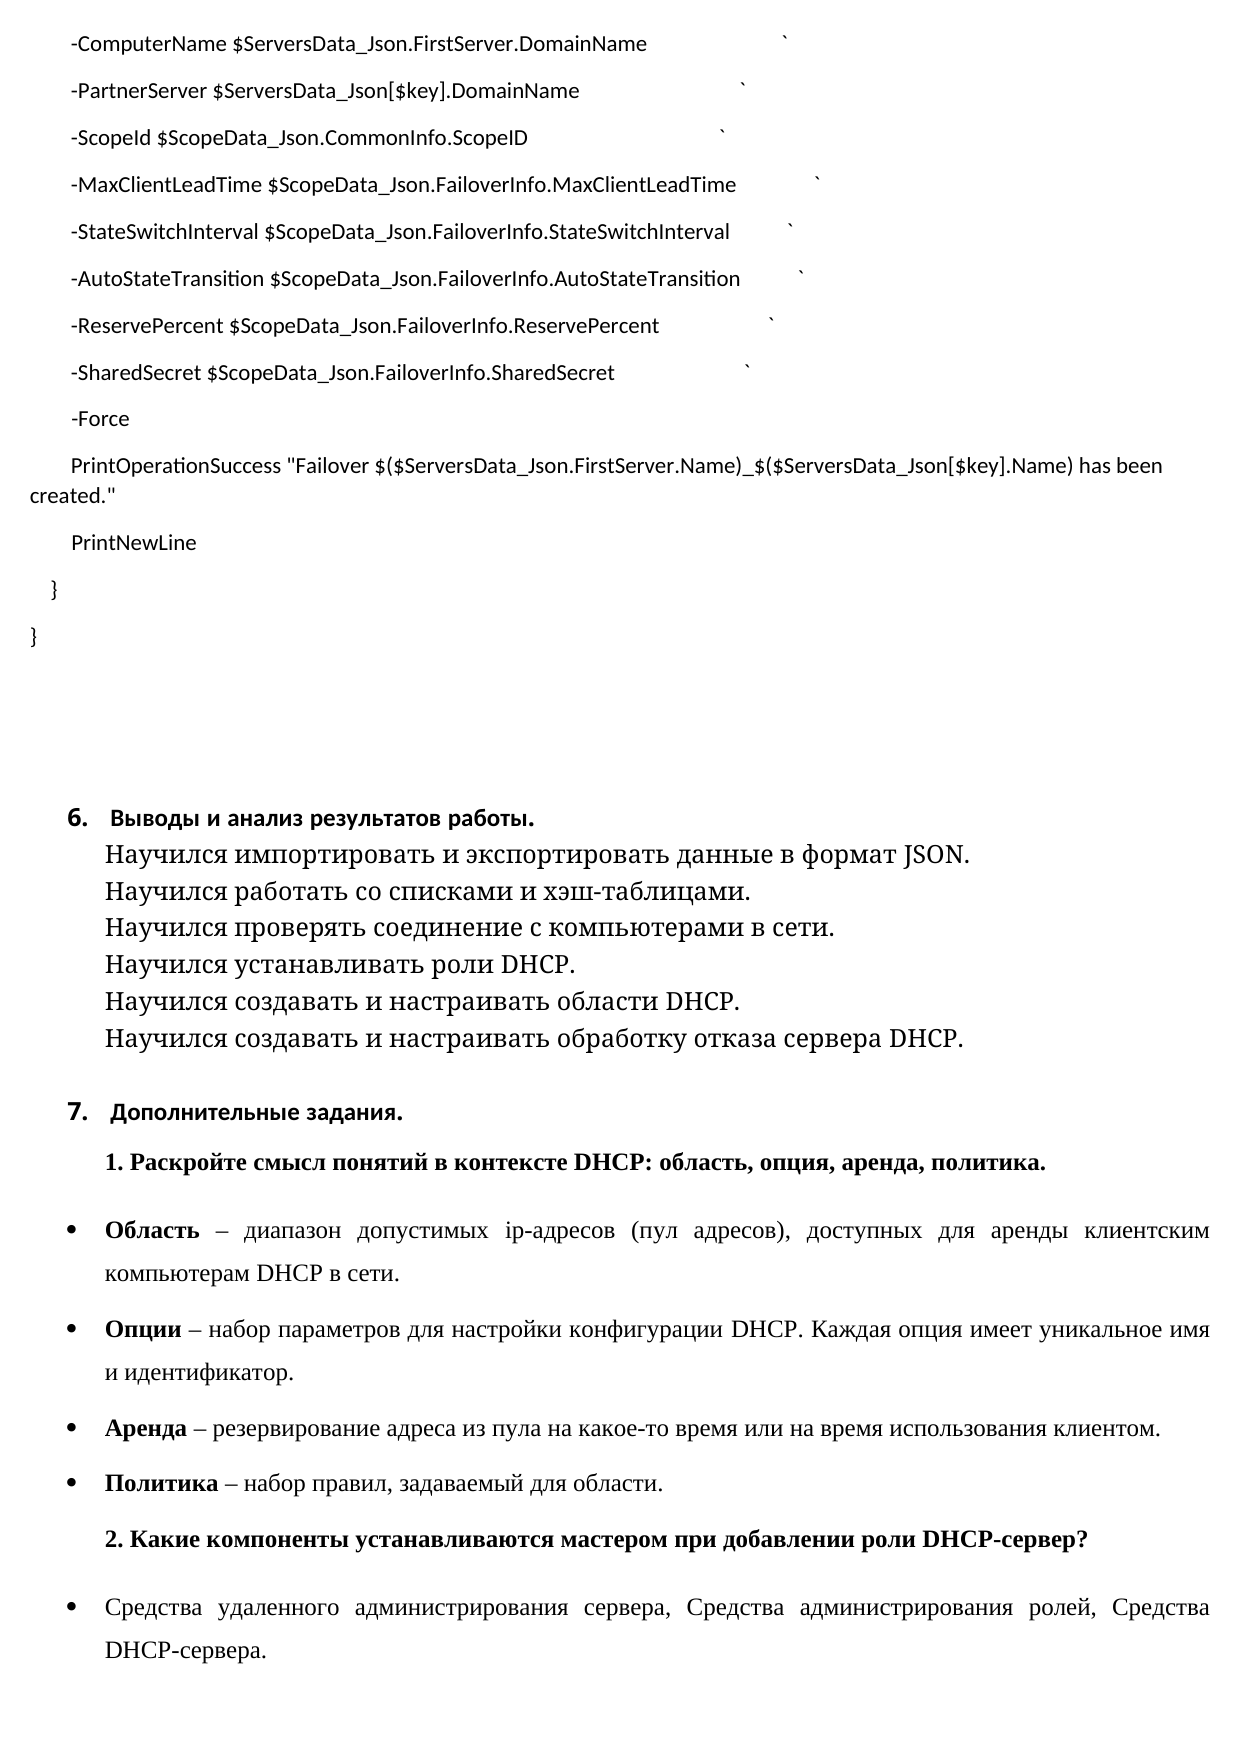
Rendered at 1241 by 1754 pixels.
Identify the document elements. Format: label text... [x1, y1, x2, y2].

text -StateSwitchInterval $ScopeData_Json.FailoverInfo.StateSwitchInterval ` [29, 217, 1211, 245]
list Научился проверять соединение с компьютерами в сети. Научился устанавливать роли DHCP. [104, 910, 1211, 981]
text 2. Какие компоненты устанавливаются мастером при добавлении роли DHCP-сервер? [104, 1524, 1211, 1553]
list Научился создавать и настраивать обработку отказа сервера DHCP. [104, 1020, 1211, 1054]
text -ComputerName $ServersData_Json.FirstServer.DomainName ` [29, 29, 1211, 58]
list Аренда – резервирование адреса из пула на какое-то время или на время использования клиентом. [67, 1413, 1211, 1442]
text -ScopeId $ScopeData_Json.CommonInfo.ScopeID ` [29, 123, 1211, 151]
text } [29, 575, 1211, 603]
text PrintNewLine [29, 528, 1211, 557]
list Дополнительные задания. [67, 1094, 1211, 1128]
text -SharedSecret $ScopeData_Json.FailoverInfo.SharedSecret ` [29, 358, 1211, 386]
text 1. Раскройте смысл понятий в контексте DHCP: область, опция, аренда, политика. [104, 1147, 1211, 1176]
list Область – диапазон допустимых ip-адресов (пул адресов), доступных для аренды клиентским компьютерам DHCP в сети. [67, 1215, 1211, 1287]
list Политика – набор правил, задаваемый для области. [67, 1468, 1211, 1497]
list Средства удаленного администрирования сервера, Средства администрирования ролей, Средства DHCP-сервера. [67, 1592, 1211, 1664]
text -Force [29, 404, 1211, 433]
text -AutoStateTransition $ScopeData_Json.FailoverInfo.AutoStateTransition ` [29, 264, 1211, 292]
list Опции – набор параметров для настройки конфигурации DHCP. Каждая опция имеет уникальное имя и идентификатор. [67, 1314, 1211, 1386]
text -ReservePercent $ScopeData_Json.FailoverInfo.ReservePercent ` [29, 311, 1211, 339]
list Научился импортировать и экспортировать данные в формат JSON. Научился работать со списками и хэш-таблицами. [104, 836, 1211, 907]
list Научился создавать и настраивать области DHCP. [104, 983, 1211, 1018]
text } [29, 622, 1211, 650]
text -MaxClientLeadTime $ScopeData_Json.FailoverInfo.MaxClientLeadTime ` [29, 170, 1211, 198]
text -PartnerServer $ServersData_Json[$key].DomainName ` [29, 76, 1211, 104]
text PrintOperationSuccess "Failover $($ServersData_Json.FirstServer.Name)_$($ServersData_Json[$key].Name) has been created." [29, 451, 1211, 510]
list Выводы и анализ результатов работы. [67, 800, 1211, 834]
